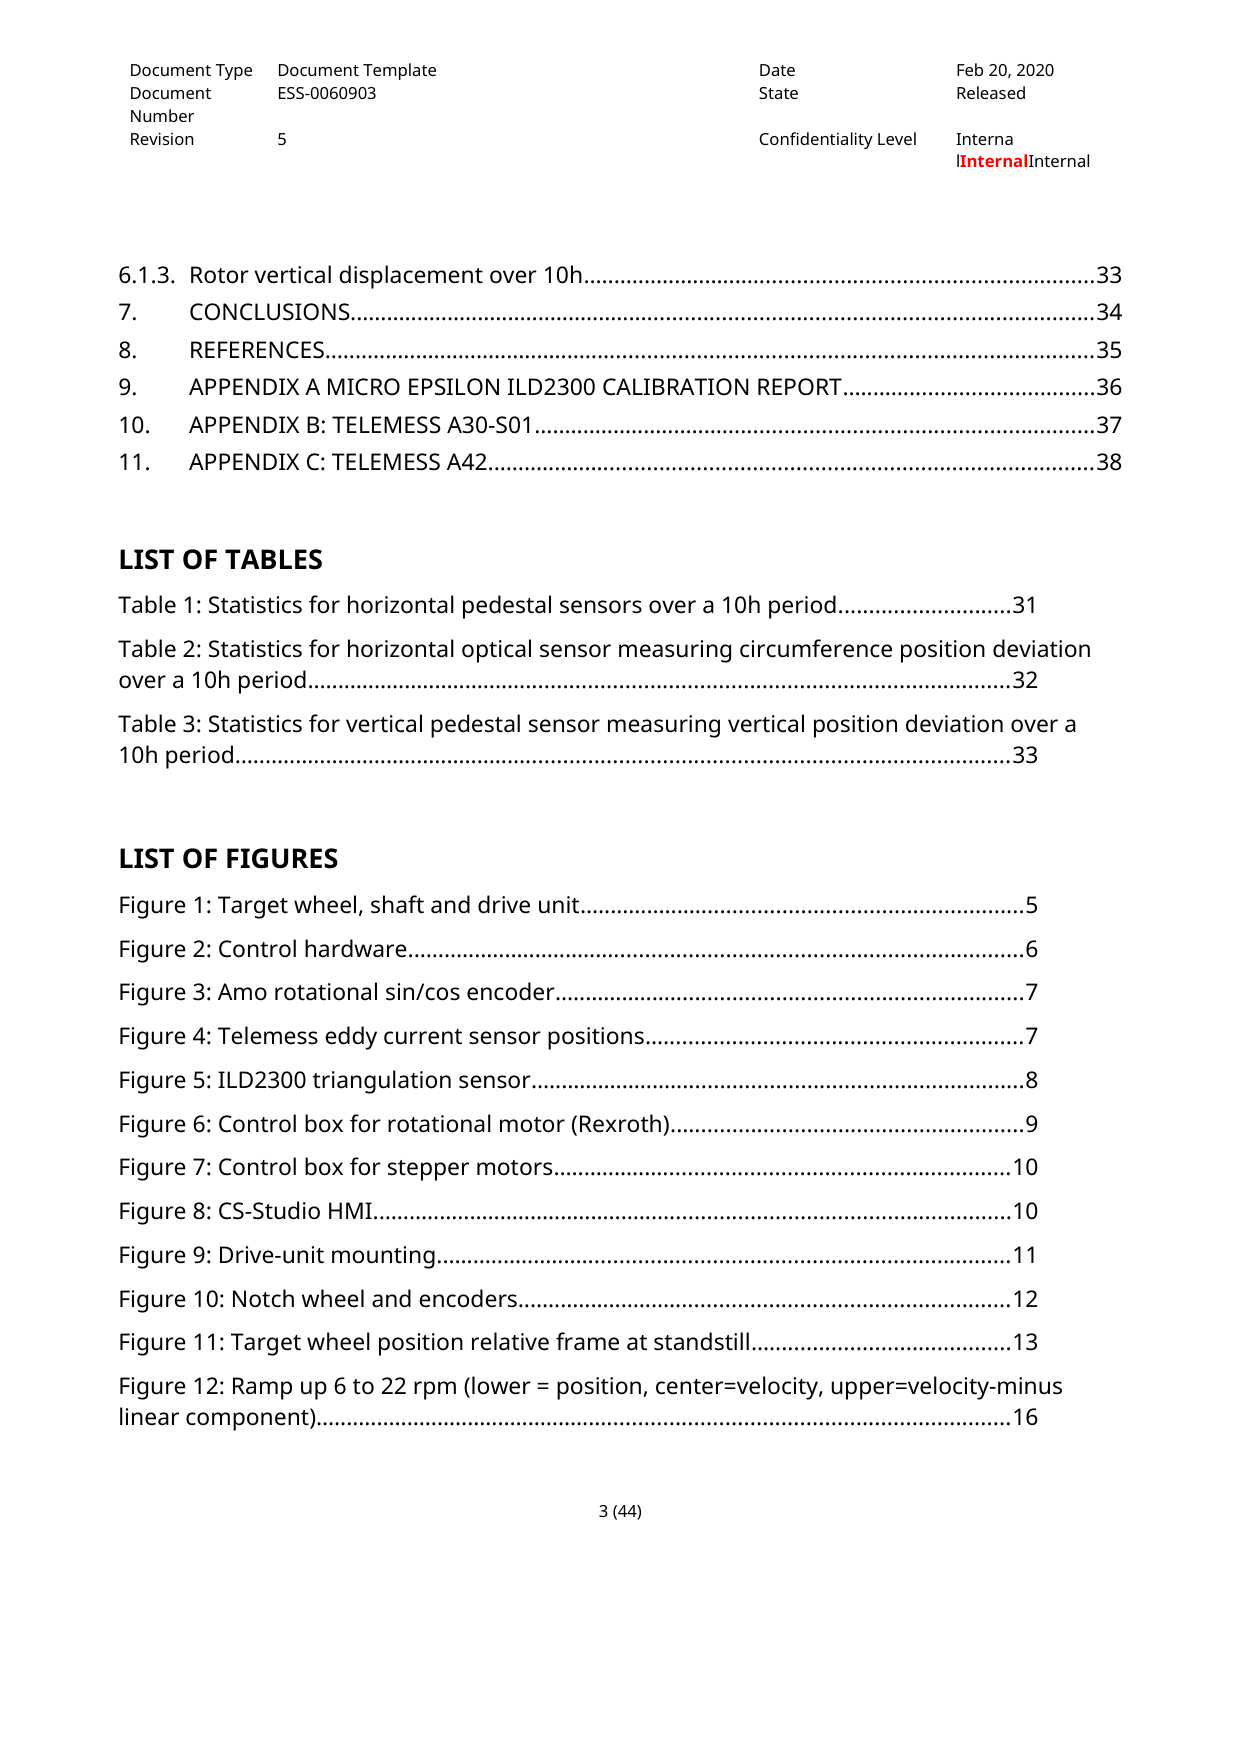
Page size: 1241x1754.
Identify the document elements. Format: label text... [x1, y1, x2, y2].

text Figure 9: Drive-unit mounting 11 [118, 1239, 1122, 1270]
text Figure 2: Control hardware 6 [118, 933, 1122, 964]
text Figure 5: ILD2300 triangulation sensor 8 [118, 1064, 1122, 1095]
subtitle list of Figures [118, 839, 1122, 876]
text 10. Appendix B: Telemess A30-S01 37 [118, 409, 1122, 440]
text 7. Conclusions 34 [118, 296, 1122, 328]
subtitle list of tables [118, 540, 1122, 577]
text 8. references 35 [118, 334, 1122, 365]
text Figure 7: Control box for stepper motors 10 [118, 1151, 1122, 1183]
text Figure 12: Ramp up 6 to 22 rpm (lower = position, center=velocity, upper=velocity-minus linear component) 16 [118, 1370, 1122, 1433]
text Figure 3: Amo rotational sin/cos encoder 7 [118, 976, 1122, 1008]
text Figure 1: Target wheel, shaft and drive unit 5 [118, 889, 1122, 920]
text 11. Appendix C: Telemess A42 38 [118, 446, 1122, 478]
text Figure 4: Telemess eddy current sensor positions 7 [118, 1020, 1122, 1051]
text Figure 6: Control box for rotational motor (Rexroth) 9 [118, 1108, 1122, 1139]
text Figure 8: CS-Studio HMI 10 [118, 1195, 1122, 1226]
text 6.1.3. Rotor vertical displacement over 10h 33 [118, 259, 1122, 290]
text Table 2: Statistics for horizontal optical sensor measuring circumference position deviation over a 10h period 32 [118, 633, 1122, 696]
text Table 3: Statistics for vertical pedestal sensor measuring vertical position deviation over a 10h period 33 [118, 708, 1122, 771]
text Figure 10: Notch wheel and encoders 12 [118, 1283, 1122, 1314]
text Figure 11: Target wheel position relative frame at standstill 13 [118, 1326, 1122, 1358]
text 9. Appendix A Micro Epsilon ILD2300 Calibration REPORT 36 [118, 371, 1122, 403]
text Table 1: Statistics for horizontal pedestal sensors over a 10h period. 31 [118, 589, 1122, 621]
